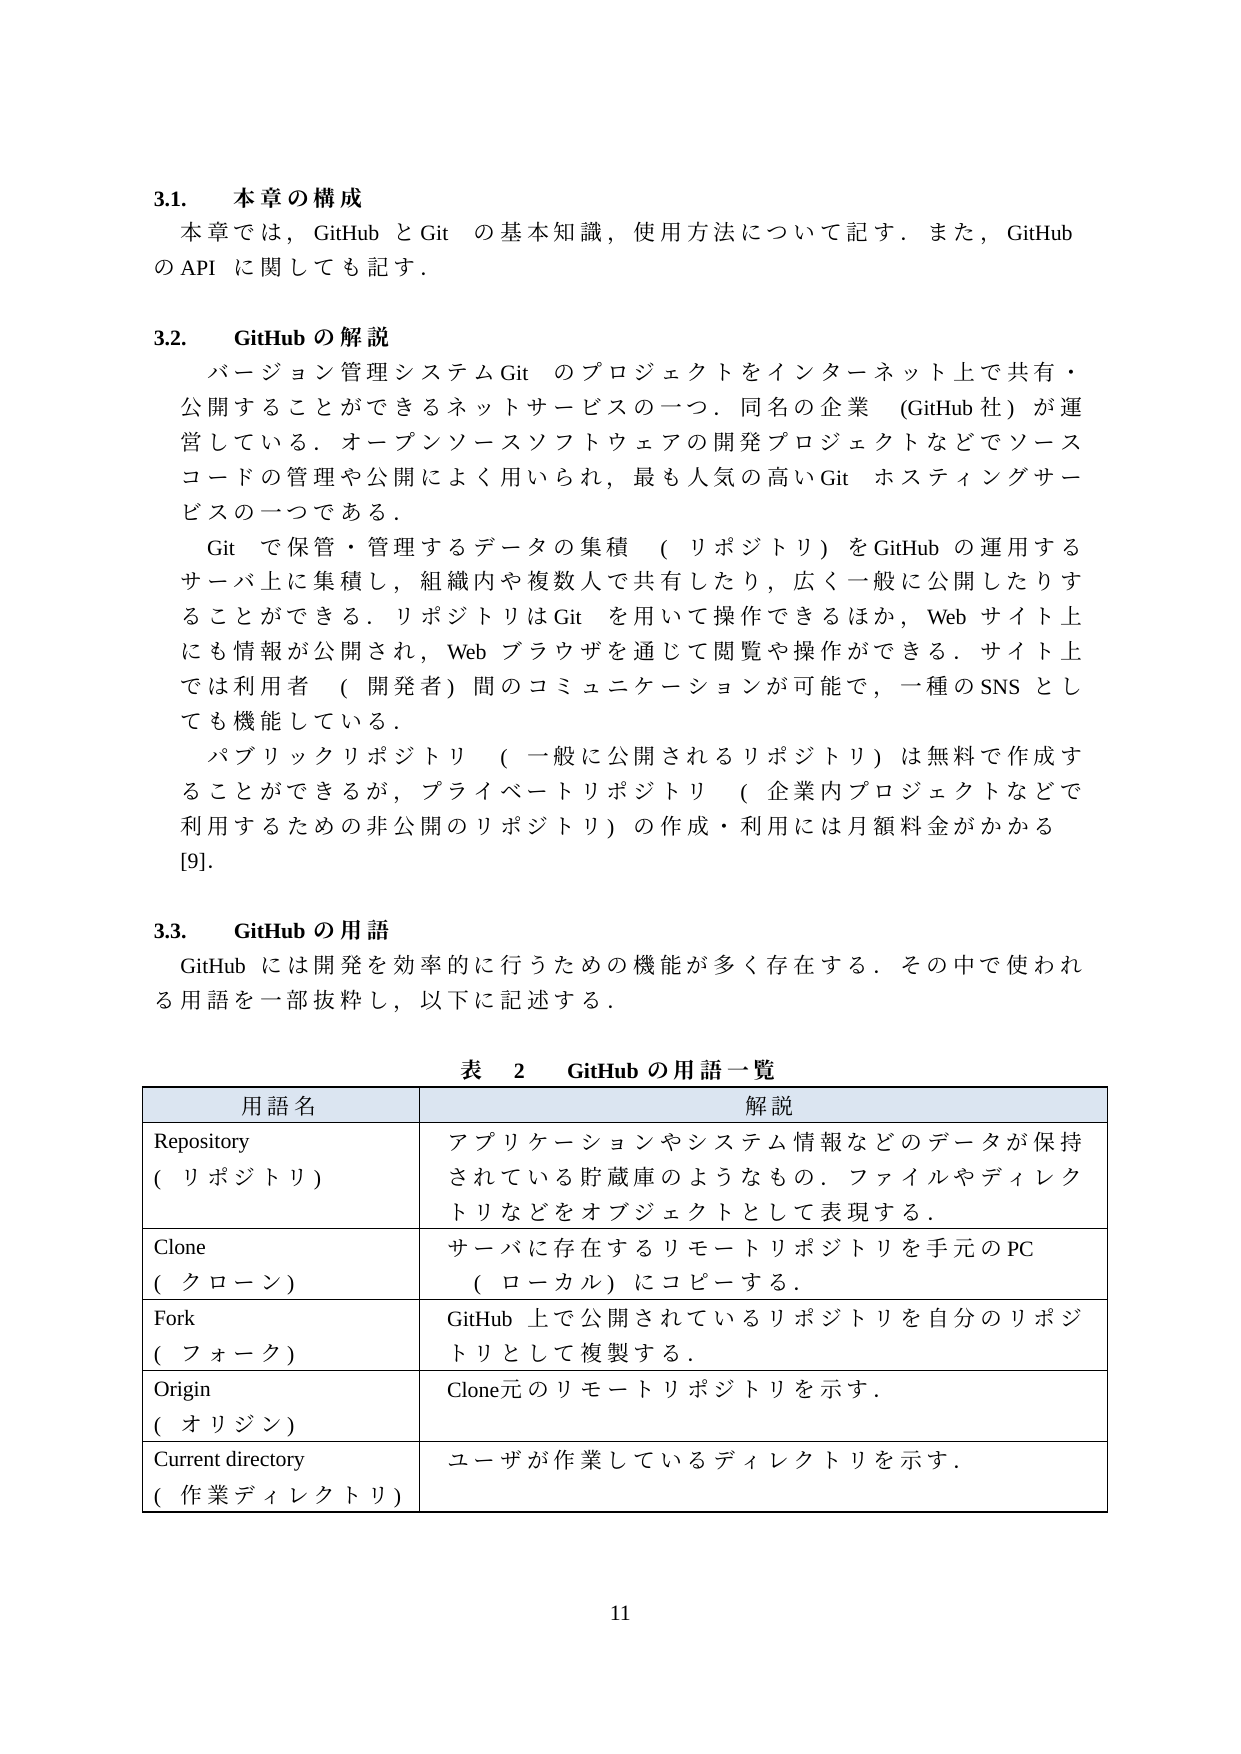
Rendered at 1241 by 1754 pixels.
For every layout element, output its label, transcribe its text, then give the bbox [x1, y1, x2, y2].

table_header 用語名 [143, 1088, 419, 1122]
table_cell Clone元のリモートリポジトリを示す． [420, 1371, 1107, 1441]
table_cell Repository (リポジトリ) [143, 1123, 419, 1228]
table_cell Clone (クローン) [143, 1229, 419, 1299]
table_cell Current directory (作業ディレクトリ) [143, 1442, 419, 1511]
table_cell Origin (オリジン) [143, 1371, 419, 1441]
list GitHubの用語 [153, 912, 1087, 947]
table_header 解説 [420, 1088, 1107, 1122]
list 本章の構成 [153, 179, 1087, 214]
table_cell アプリケーションやシステム情報などのデータが保持されている貯蔵庫のようなもの．ファイルやディレクトリなどをオブジェクトとして表現する． [420, 1123, 1107, 1228]
table_cell サーバに存在するリモートリポジトリを手元のPC (ローカル)にコピーする． [420, 1229, 1107, 1299]
text 表 2 GitHubの用語一覧 [153, 1051, 1087, 1086]
text GitHubには開発を効率的に行うための機能が多く存在する．その中で使われる用語を一部抜粋し，以下に記述する． [153, 947, 1087, 1017]
table_cell GitHub上で公開されているリポジトリを自分のリポジトリとして複製する． [420, 1300, 1107, 1370]
text パブリックリポジトリ (一般に公開されるリポジトリ) は無料で作成することができるが，プライベートリポジトリ (企業内プロジェクトなどで利用するための非公開のリポジトリ) の作成・利用には月額料金がかかる[9]． [177, 737, 1087, 877]
table_cell ユーザが作業しているディレクトリを示す． [420, 1442, 1107, 1511]
text Gitで保管・管理するデータの集積 (リポジトリ) をGitHubの運用するサーバ上に集積し，組織内や複数人で共有したり，広く一般に公開したりすることができる．リポジトリはGitを用いて操作できるほか，Webサイト上にも情報が公開され，Webブラウザを通じて閲覧や操作ができる．サイト上では利用者 (開発者) 間のコミュニケーションが可能で，一種のSNSとしても機能している． [177, 528, 1087, 737]
table_cell Fork (フォーク) [143, 1300, 419, 1370]
text バージョン管理システムGitのプロジェクトをインターネット上で共有・公開することができるネットサービスの一つ．同名の企業 (GitHub社) が運営している．オープンソースソフトウェアの開発プロジェクトなどでソースコードの管理や公開によく用いられ，最も人気の高いGitホスティングサービスの一つである． [177, 353, 1087, 528]
list GitHubの解説 [153, 319, 1087, 353]
text 本章では，GitHubとGitの基本知識，使用方法について記す．また，GitHubのAPIに関しても記す． [153, 214, 1087, 284]
